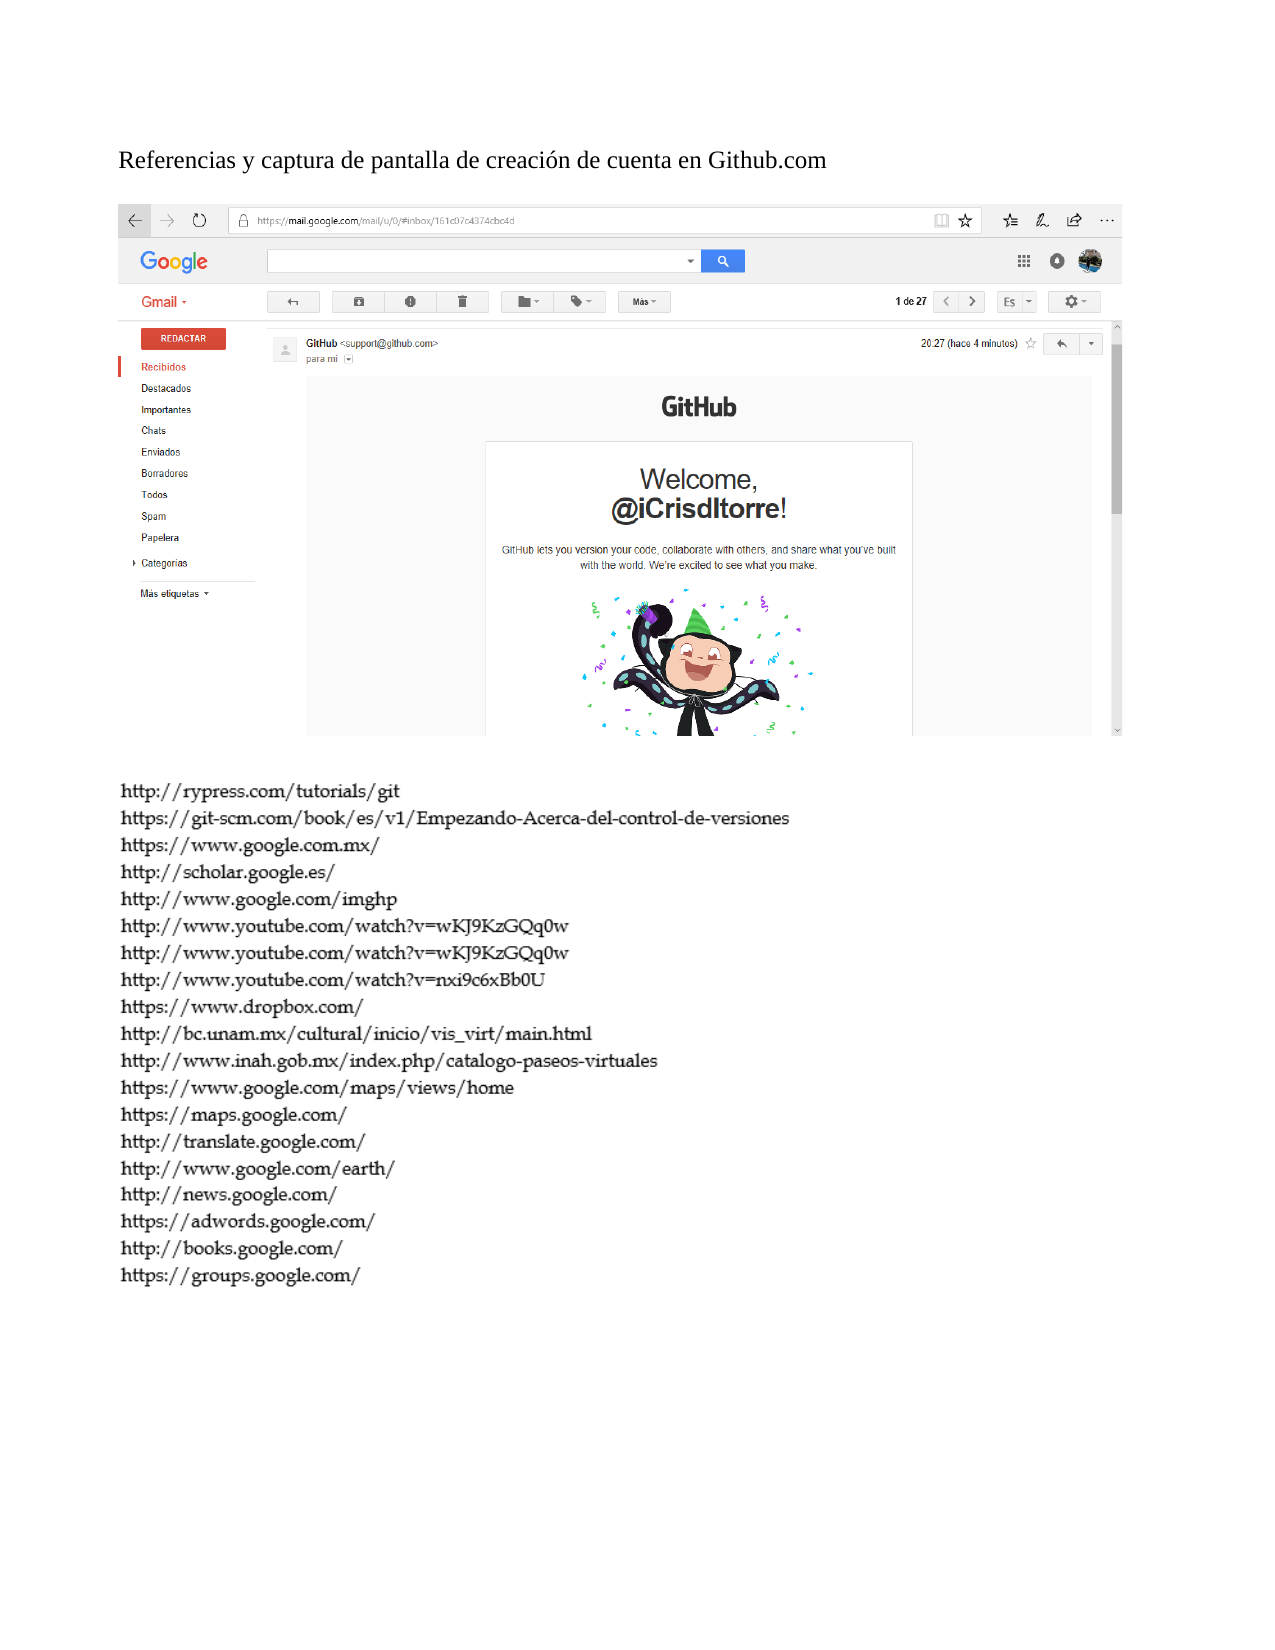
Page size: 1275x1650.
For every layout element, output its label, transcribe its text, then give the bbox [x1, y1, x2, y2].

picture [118, 773, 799, 1293]
text Referencias y captura de pantalla de creación de cuenta en Github.com [118, 145, 1205, 174]
picture [118, 204, 1123, 736]
